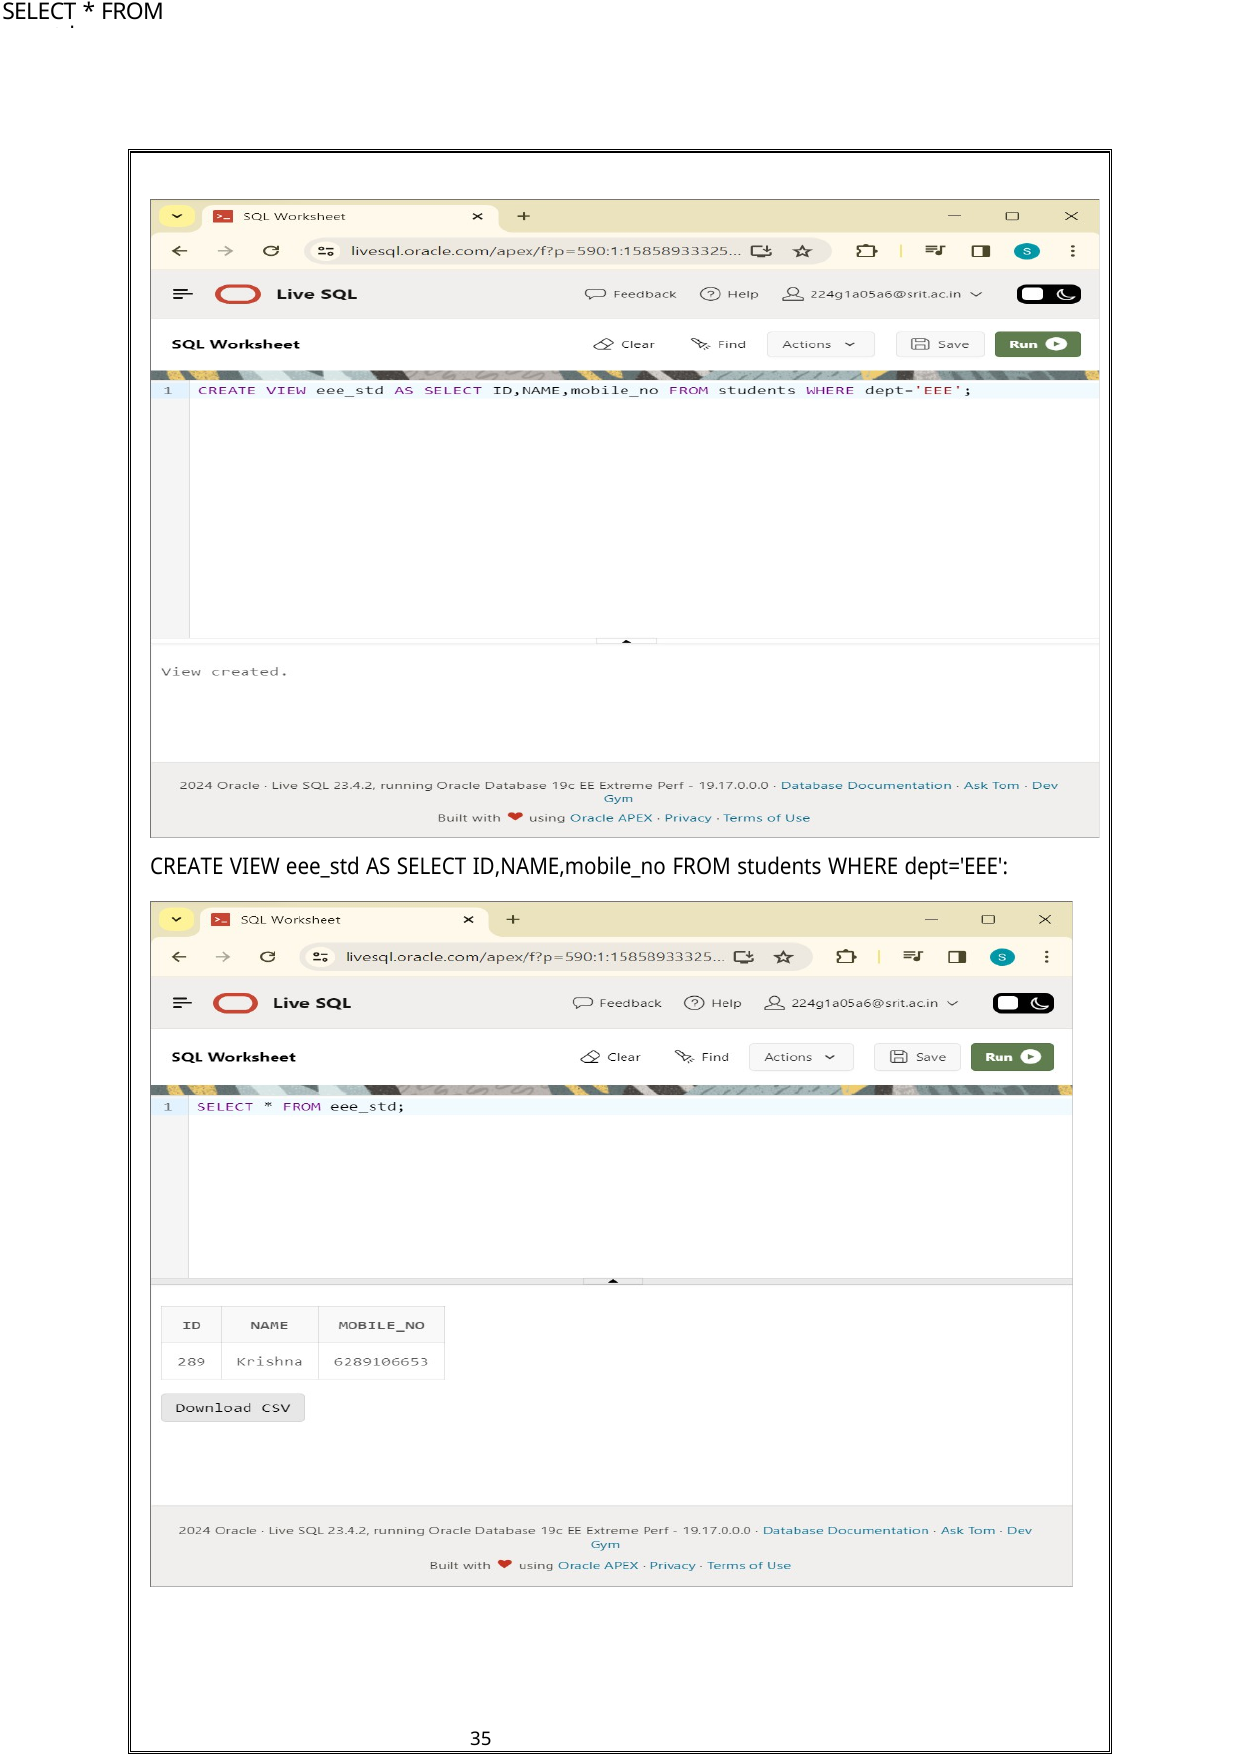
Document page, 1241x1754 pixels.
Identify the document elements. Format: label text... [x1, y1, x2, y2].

picture [150, 199, 1100, 838]
text CREATE VIEW eee_std AS SELECT ID,NAME,mobile_no FROM students WHERE dept='EEE': [150, 850, 1101, 881]
picture [150, 901, 1073, 1587]
